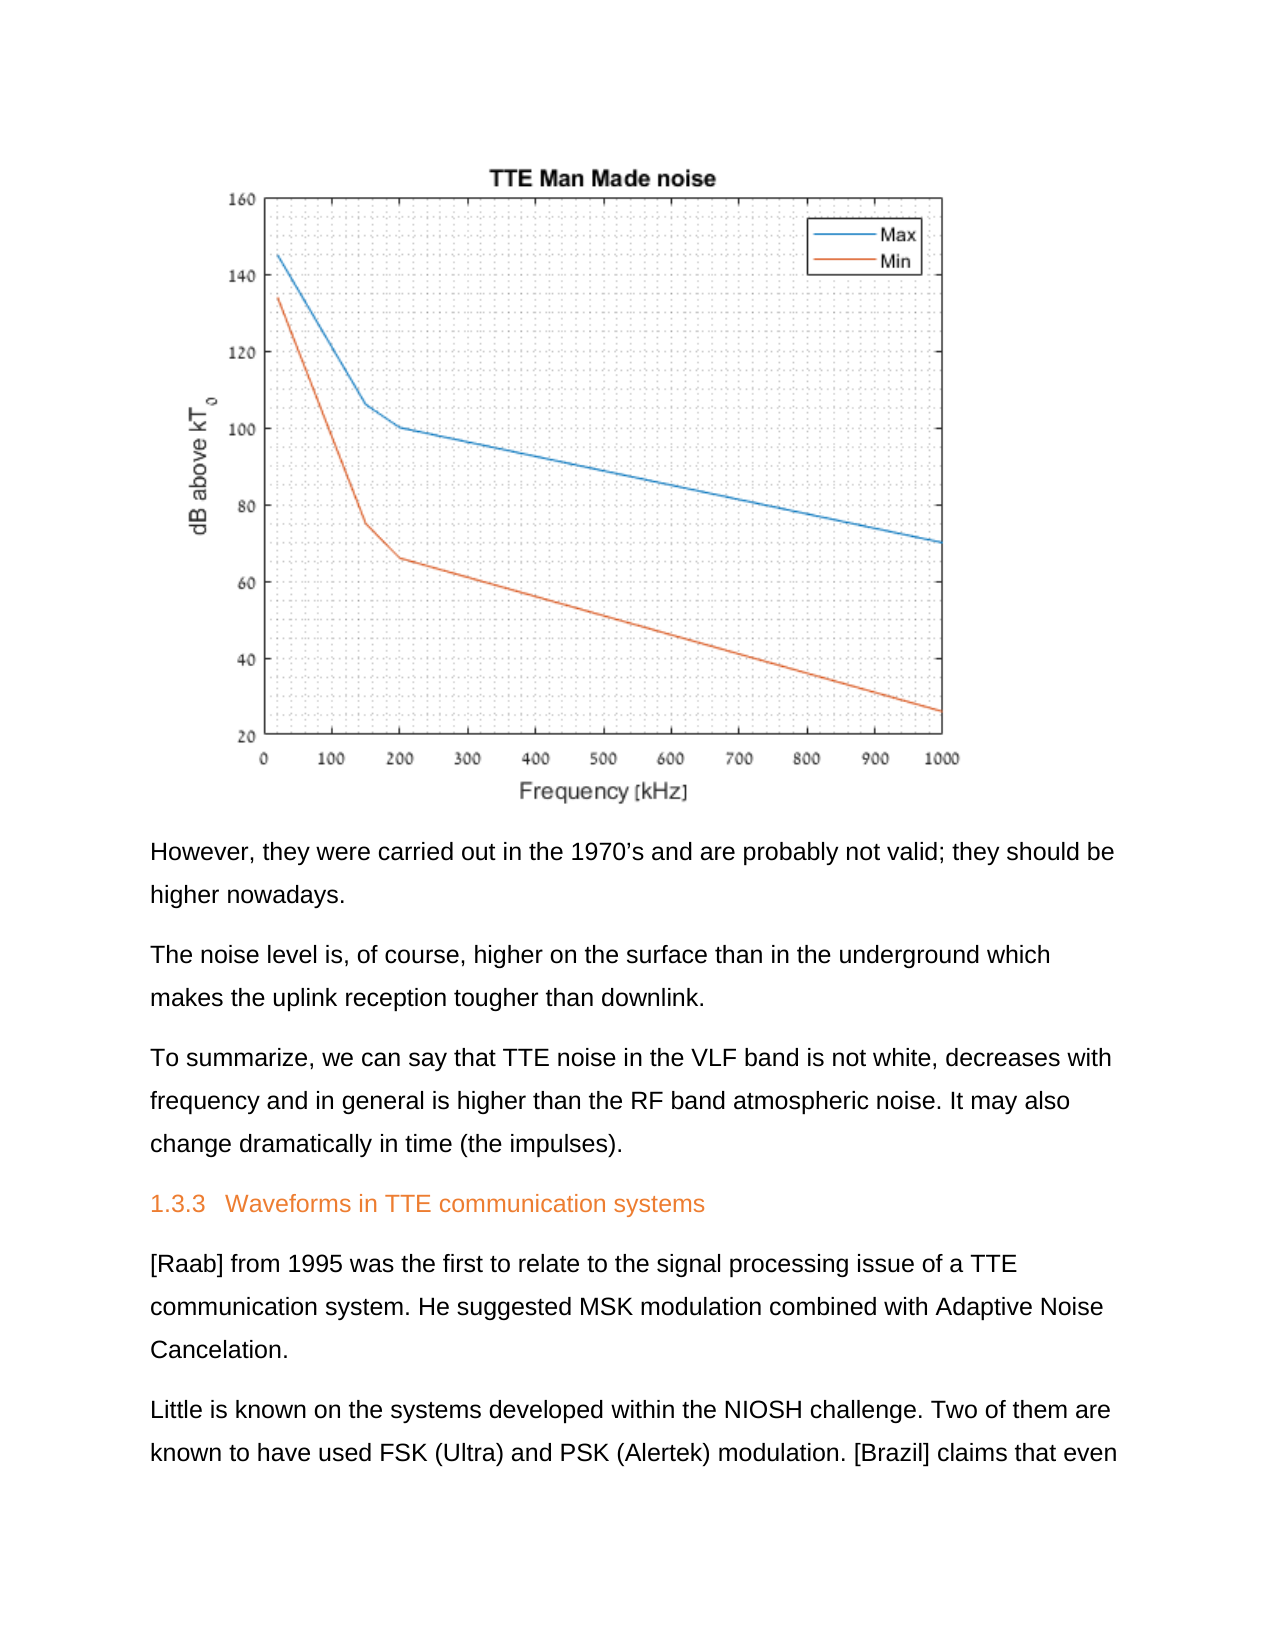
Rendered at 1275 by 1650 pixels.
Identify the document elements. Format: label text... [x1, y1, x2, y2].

text [Raab] from 1995 was the first to relate to the signal processing issue of a TTE communication system. He suggested MSK modulation combined with Adaptive Noise Cancelation. [150, 1249, 1125, 1364]
text However, they were carried out in the 1970’s and are probably not valid; they should be higher nowadays. [150, 837, 1125, 909]
text The noise level is, of course, higher on the surface than in the underground which makes the uplink reception tougher than downlink. [150, 940, 1125, 1012]
subtitle Waveforms in TTE communication systems [150, 1189, 1125, 1218]
text To summarize, we can say that TTE noise in the VLF band is not white, decreases with frequency and in general is higher than the RF band atmospheric noise. It may also change dramatically in time (the impulses). [150, 1043, 1125, 1158]
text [150, 1395, 1125, 1467]
picture [150, 150, 1025, 807]
